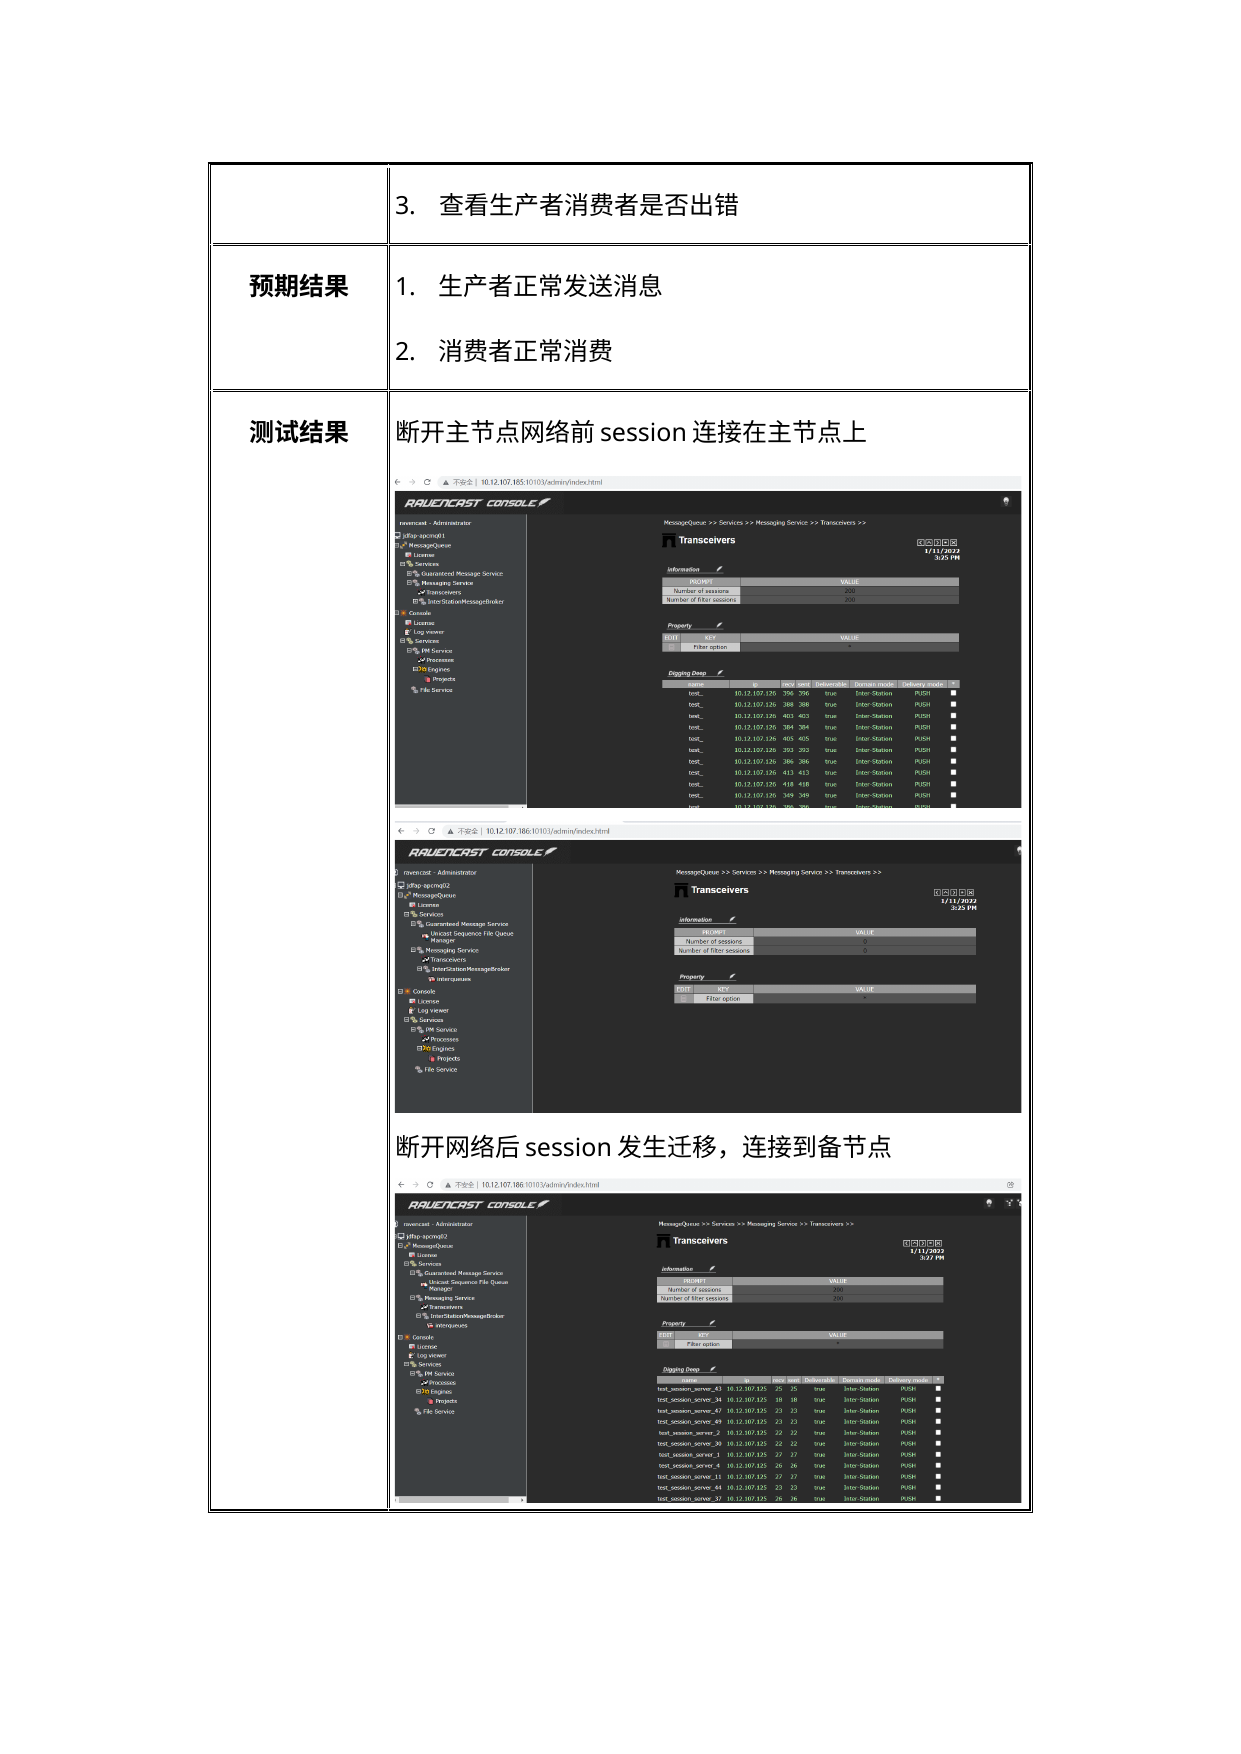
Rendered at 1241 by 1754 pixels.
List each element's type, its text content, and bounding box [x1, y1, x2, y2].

table_cell 测试步骤 [211, 165, 388, 243]
table_cell 测试结果 [211, 389, 388, 1509]
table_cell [389, 165, 1029, 243]
picture [394, 1178, 1022, 1503]
picture [394, 821, 1022, 1113]
table_cell 生产者正常发送消息 消费者正常消费 [389, 243, 1031, 388]
table_cell 预期结果 [209, 243, 388, 388]
picture [394, 476, 1022, 808]
table_cell 断开主节点网络前session连接在主节点上 断开网络后session发生迁移，连接到备节点 [389, 389, 1030, 1509]
